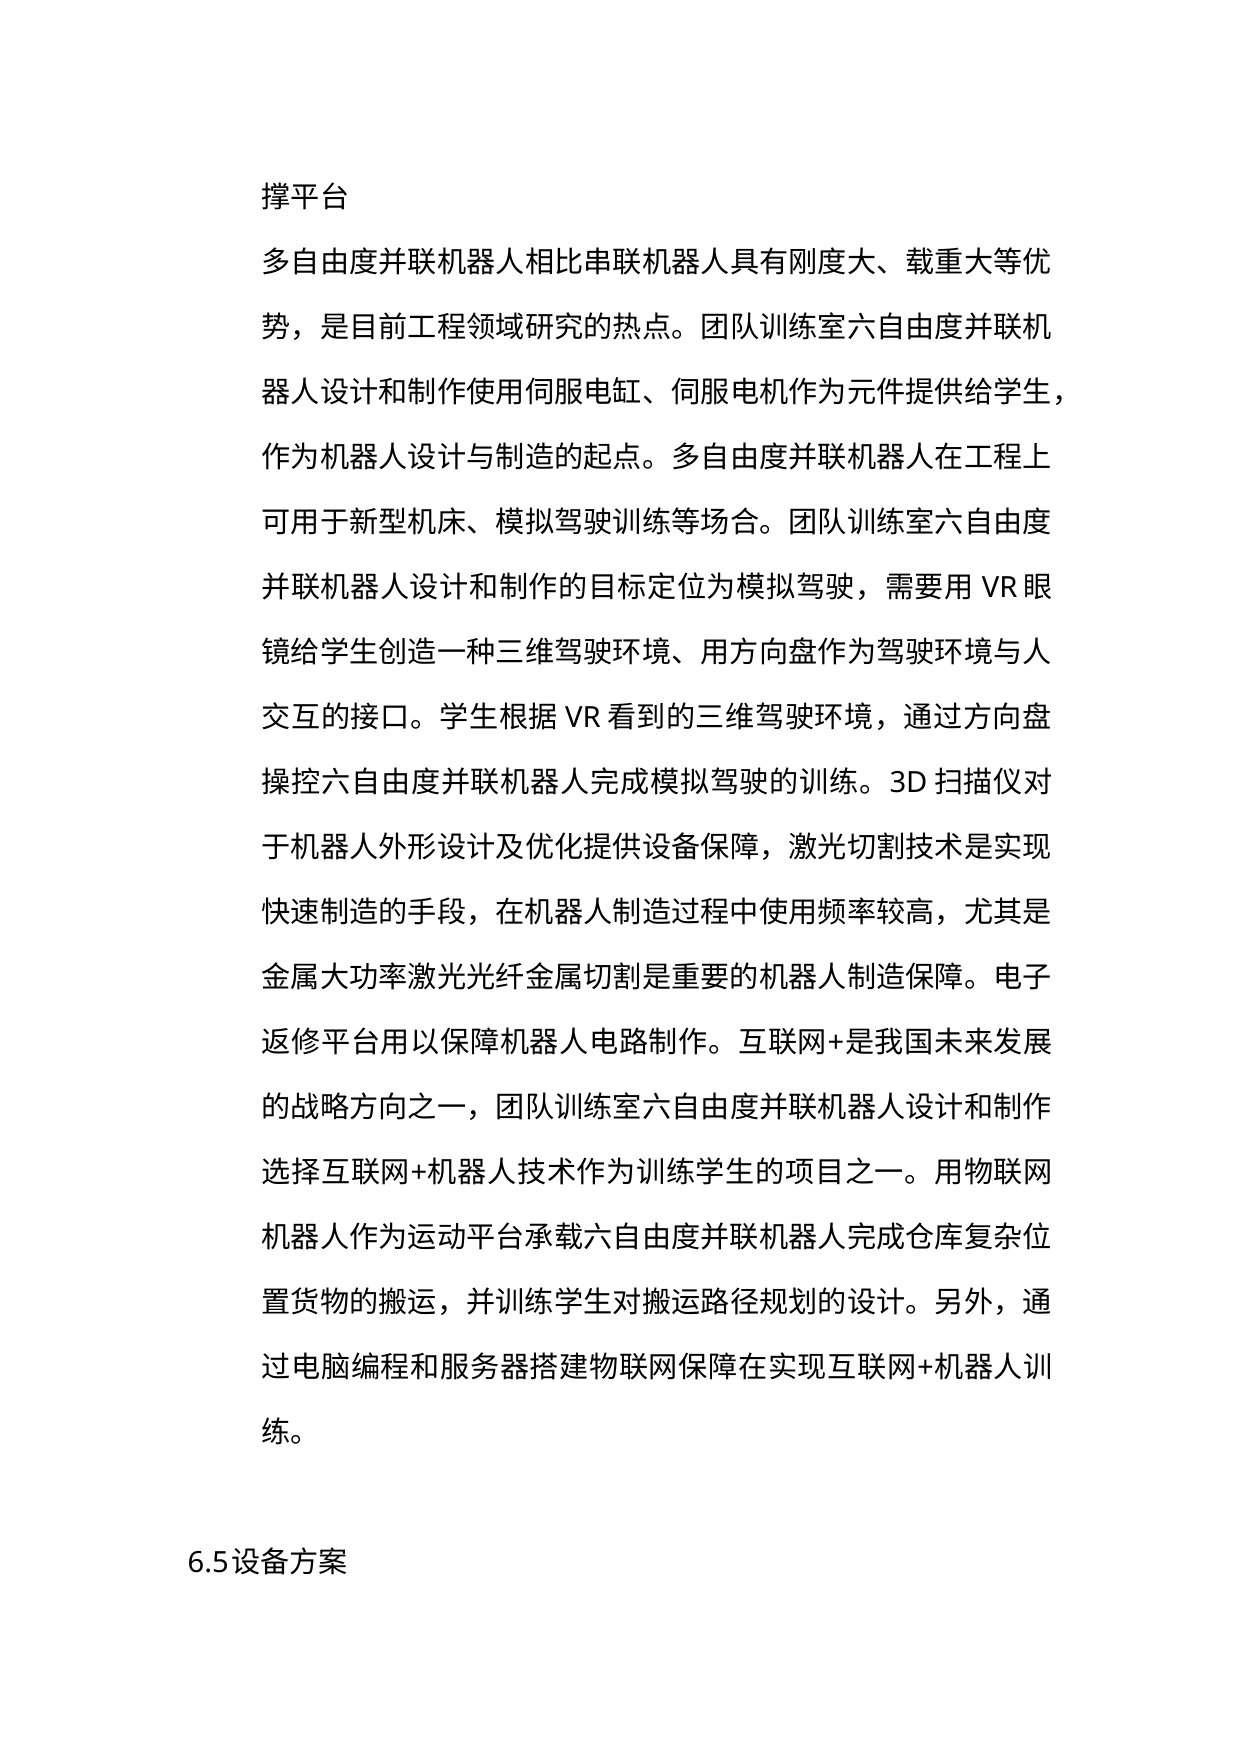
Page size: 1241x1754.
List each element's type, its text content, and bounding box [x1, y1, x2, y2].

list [224, 162, 1053, 227]
text 6.5 设备方案 [187, 1527, 1053, 1592]
list 多自由度并联机器人相比串联机器人具有刚度大、载重大等优势，是目前工程领域研究的热点。团队训练室六自由度并联机器人设计和制作使用伺服电缸、伺服电机作为元件提供给学生，作为机器人设计与制造的起点。多自由度并联机器人在工程上可用于新型机床、模拟驾驶训练等场合。团队训练室六自由度并联机器人设计和制作的目标定位为模拟驾驶，需要用VR眼镜给学生创造一种三维驾驶环境、用方向盘作为驾驶环境与人交互的接口。学生根据VR看到的三维驾驶环境，通过方向盘操控六自由度并联机器人完成模拟驾驶的训练。3D扫描仪对于机器人外形设计及优化提供设备保障，激光切割技术是实现快速制造的手段，在机器人制造过程中使用频率较高，尤其是金属大功率激光光纤金属切割是重要的机器人制造保障。电子返修平台用以保障机器人电路制作。互联网+是我国未来发展的战略方向之一，团队训练室六自由度并联机器人设计和制作选择互联网+机器人技术作为训练学生的项目之一。用物联网机器人作为运动平台承载六自由度并联机器人完成仓库复杂位置货物的搬运，并训练学生对搬运路径规划的设计。另外，通过电脑编程和服务器搭建物联网保障在实现互联网+机器人训练。 [261, 227, 1053, 1462]
